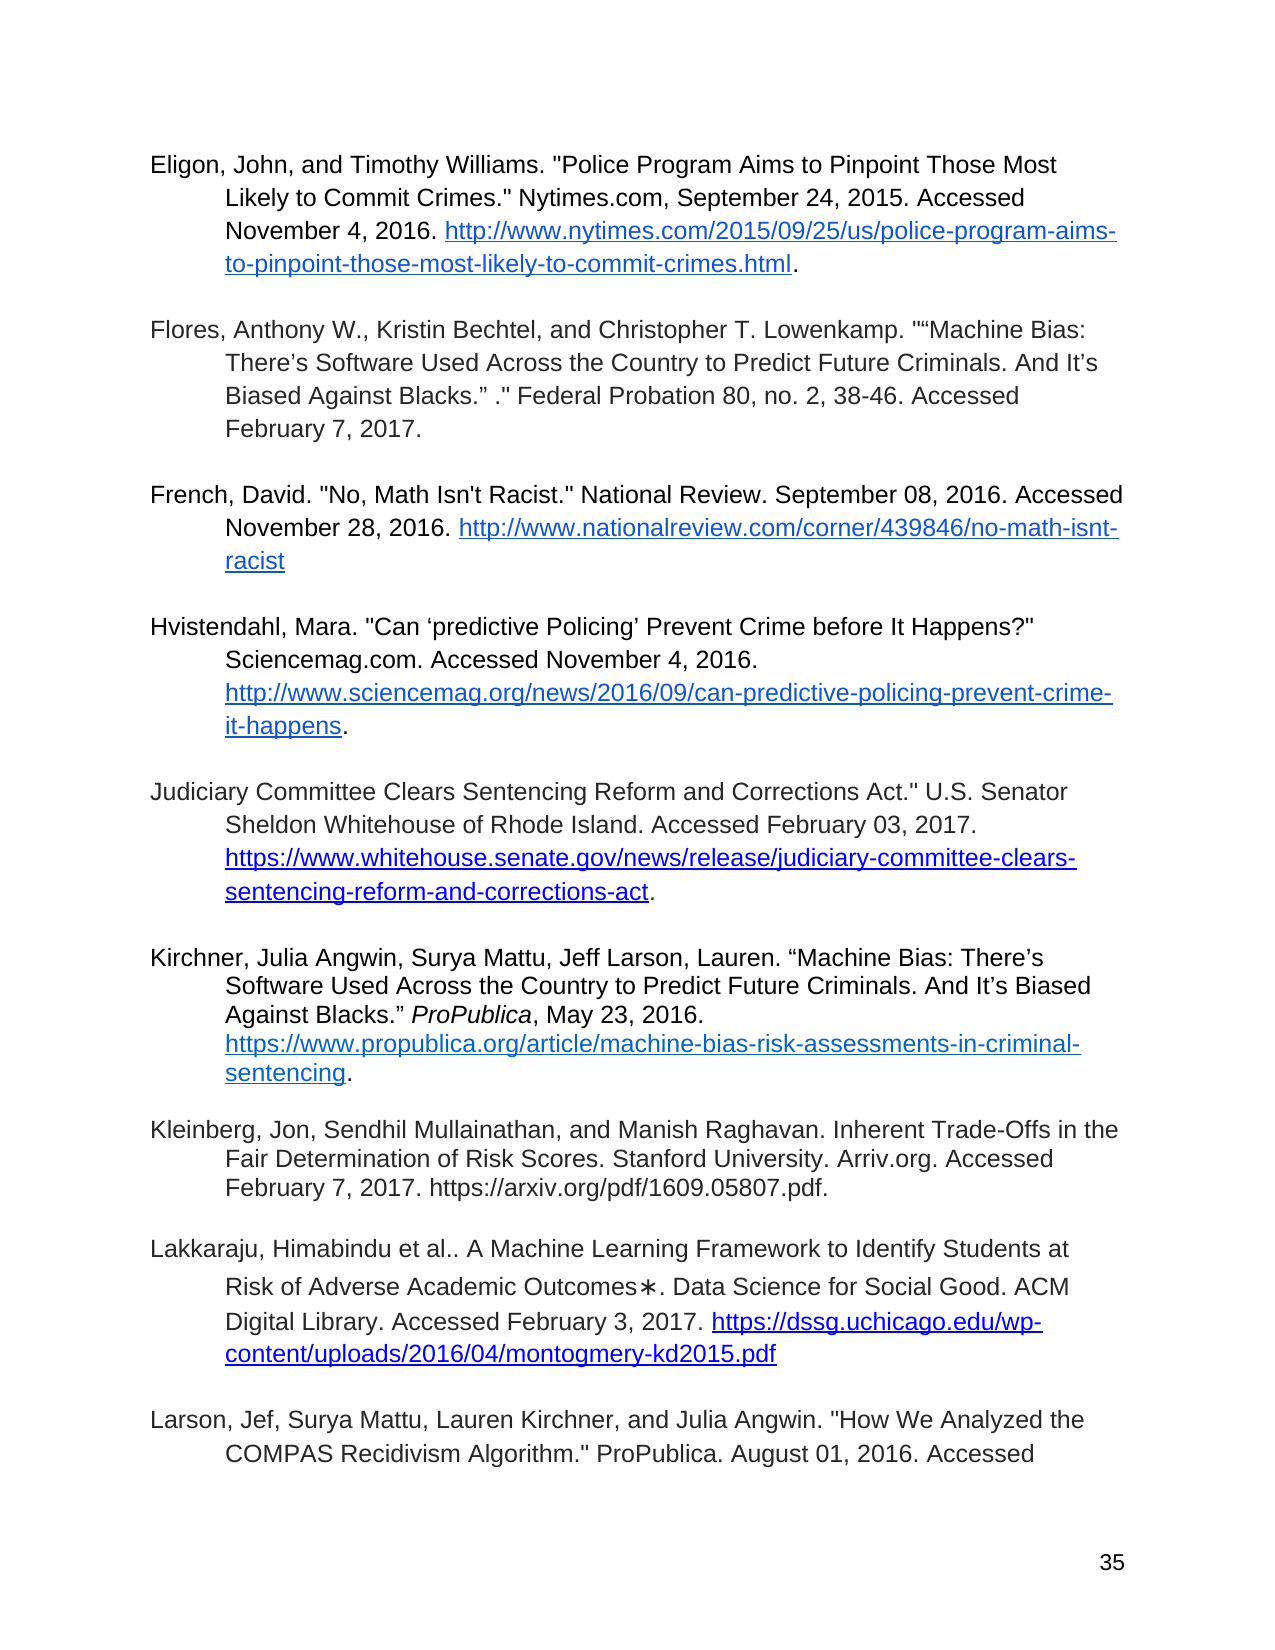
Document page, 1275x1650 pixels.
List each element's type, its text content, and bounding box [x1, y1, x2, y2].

text Kirchner, Julia Angwin, Surya Mattu, Jeff Larson, Lauren. “Machine Bias: There’s Software Used Across the Country to Predict Future Criminals. And It’s Biased Against Blacks.” ProPublica, May 23, 2016. https://www.propublica.org/article/machine-bias-risk-assessments-in-criminal-sentencing. [150, 942, 1125, 1086]
text Hvistendahl, Mara. "Can ‘predictive Policing’ Prevent Crime before It Happens?" Sciencemag.com. Accessed November 4, 2016. http://www.sciencemag.org/news/2016/09/can-predictive-policing-prevent-crime-it-happens. [150, 612, 1125, 740]
text Eligon, John, and Timothy Williams. "Police Program Aims to Pinpoint Those Most Likely to Commit Crimes." Nytimes.com, September 24, 2015. Accessed November 4, 2016. http://www.nytimes.com/2015/09/25/us/police-program-aims-to-pinpoint-those-most-likely-to-commit-crimes.html. [150, 150, 1125, 278]
text Flores, Anthony W., Kristin Bechtel, and Christopher T. Lowenkamp. "“Machine Bias: There’s Software Used Across the Country to Predict Future Criminals. And It’s Biased Against Blacks.” ." Federal Probation 80, no. 2, 38-46. Accessed February 7, 2017. [150, 315, 1125, 443]
text Lakkaraju, Himabindu et al.. A Machine Learning Framework to Identify Students at Risk of Adverse Academic Outcomes∗. Data Science for Social Good. ACM Digital Library. Accessed February 3, 2017. https://dssg.uchicago.edu/wp-content/uploads/2016/04/montogmery-kd2015.pdf [150, 1234, 1125, 1368]
text Kleinberg, Jon, Sendhil Mullainathan, and Manish Raghavan. Inherent Trade-Offs in the Fair Determination of Risk Scores. Stanford University. Arriv.org. Accessed February 7, 2017. https://arxiv.org/pdf/1609.05807.pdf. [150, 1115, 1125, 1201]
text French, David. "No, Math Isn't Racist." National Review. September 08, 2016. Accessed November 28, 2016. http://www.nationalreview.com/corner/439846/no-math-isnt-racist [150, 480, 1125, 575]
text Judiciary Committee Clears Sentencing Reform and Corrections Act." U.S. Senator Sheldon Whitehouse of Rhode Island. Accessed February 03, 2017. https://www.whitehouse.senate.gov/news/release/judiciary-committee-clears-sentencing-reform-and-corrections-act. [150, 777, 1125, 905]
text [150, 1406, 1125, 1467]
